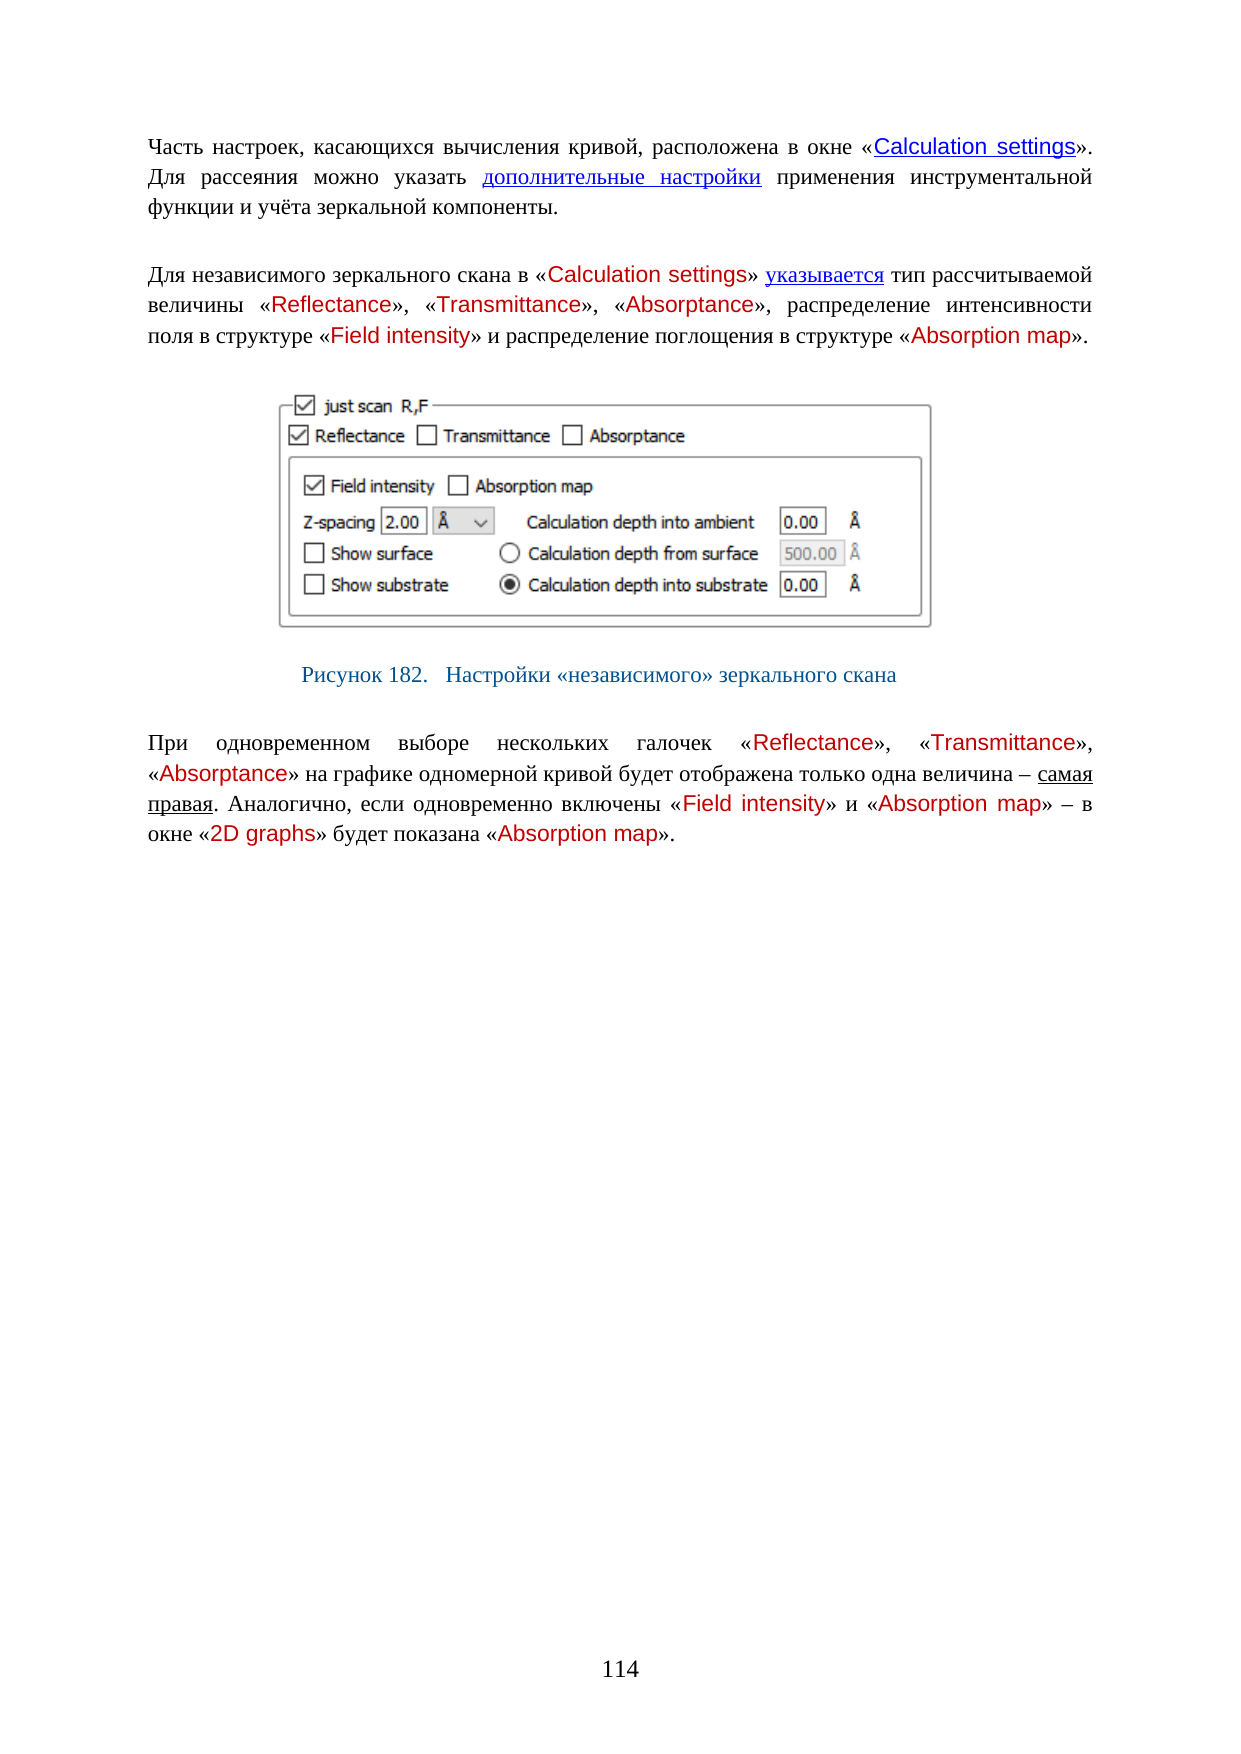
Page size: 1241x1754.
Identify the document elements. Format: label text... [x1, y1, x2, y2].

text При одновременном выборе нескольких галочек «Reflectance», «Transmittance», «Absorptance» на графике одномерной кривой будет отображена только одна величина – самая правая. Аналогично, если одновременно включены «Field intensity» и «Absorption map» – в окне «2D graphs» будет показана «Absorption map». [148, 729, 1093, 847]
picture [273, 389, 938, 634]
text Для независимого зеркального скана в «Calculation settings» указывается тип рассчитываемой величины «Reflectance», «Transmittance», «Absorptance», распределение интенсивности поля в структуре «Field intensity» и распределение поглощения в структуре «Absorption map». [148, 261, 1093, 348]
text Часть настроек, касающихся вычисления кривой, расположена в окне «Calculation settings». Для рассеяния можно указать дополнительные настройки применения инструментальной функции и учёта зеркальной компоненты. [148, 133, 1093, 220]
